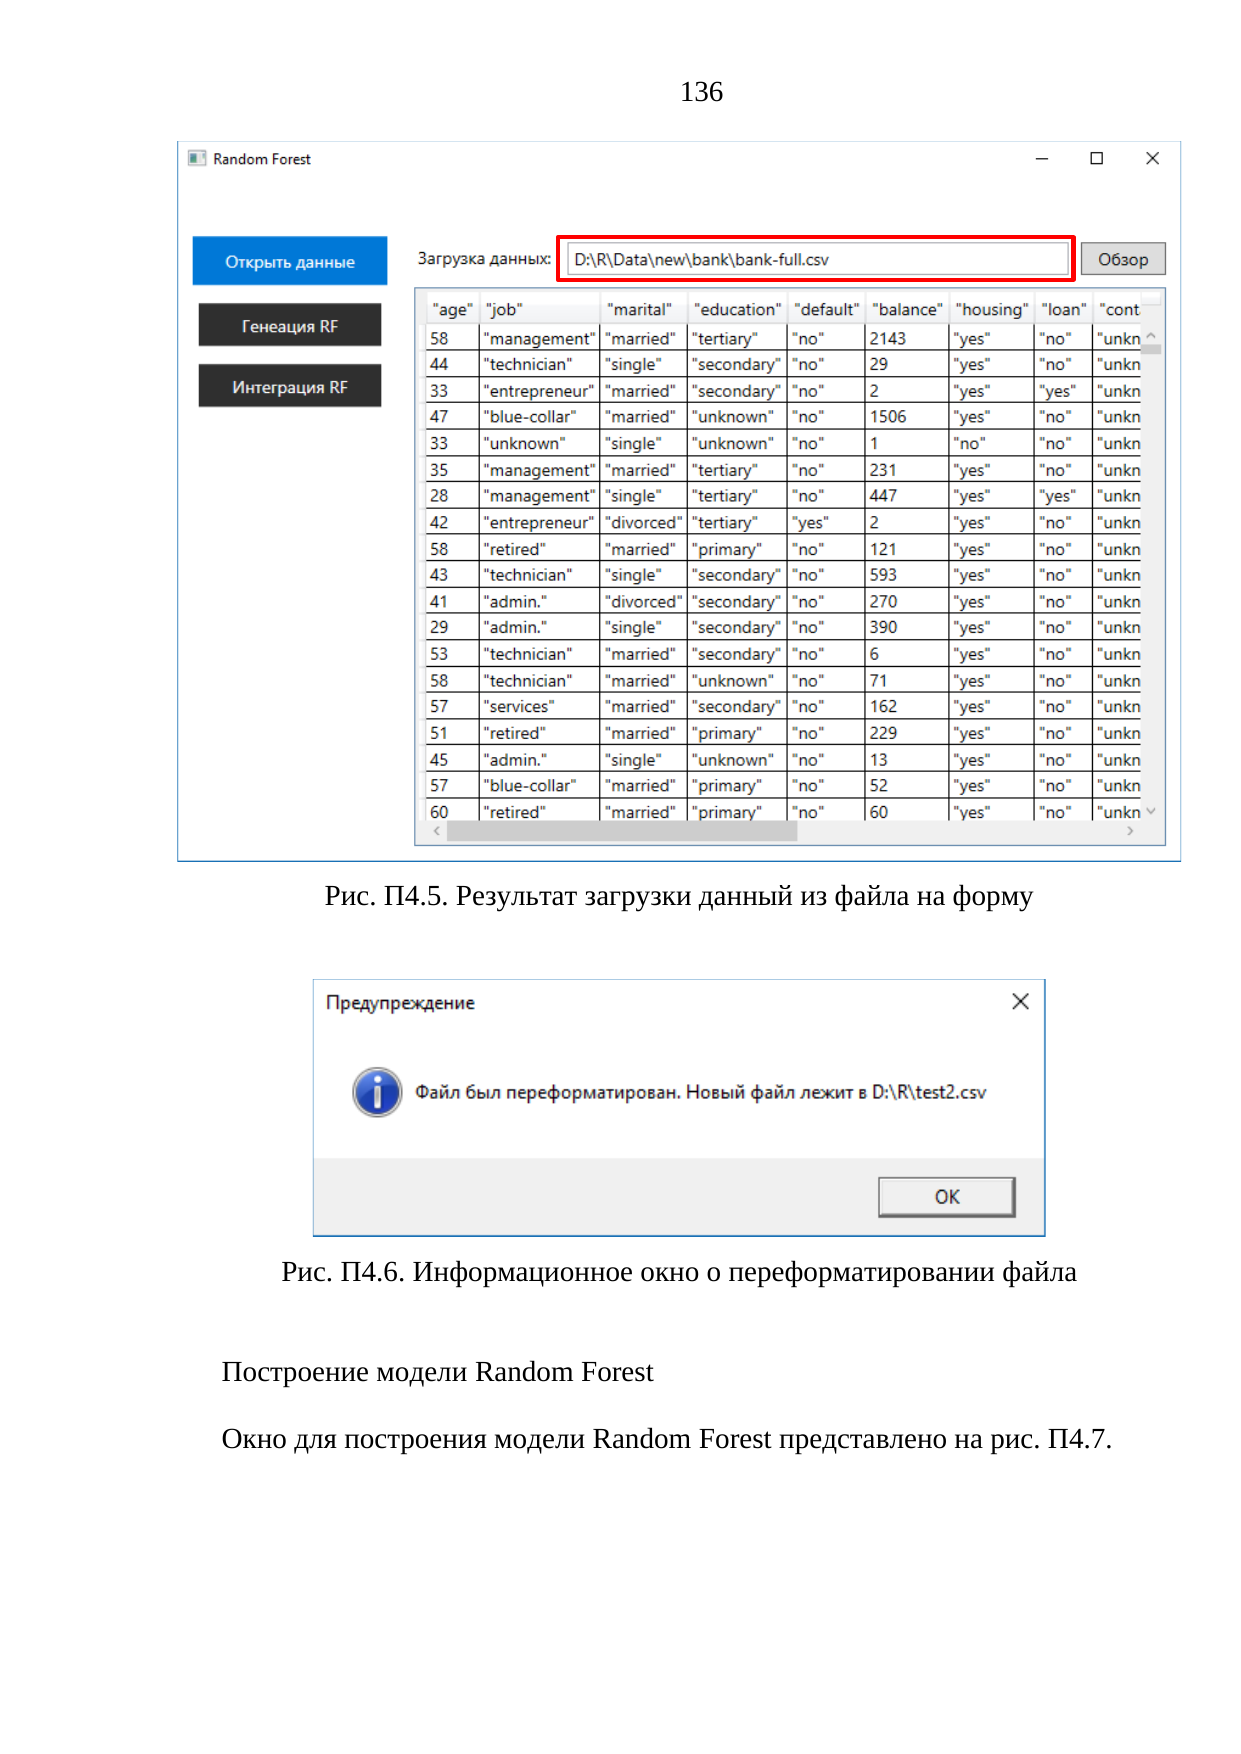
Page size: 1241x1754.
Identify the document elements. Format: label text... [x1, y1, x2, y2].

text Рис. П4.6. Информационное окно о переформатировании файла [177, 1254, 1181, 1287]
picture [177, 141, 1182, 862]
text Построение модели Random Forest [177, 1354, 1181, 1388]
text Рис. П4.5. Результат загрузки данный из файла на форму [177, 878, 1181, 912]
picture [312, 979, 1046, 1237]
text Окно для построения модели Random Forest представлено на рис. П4.7. [177, 1421, 1181, 1455]
